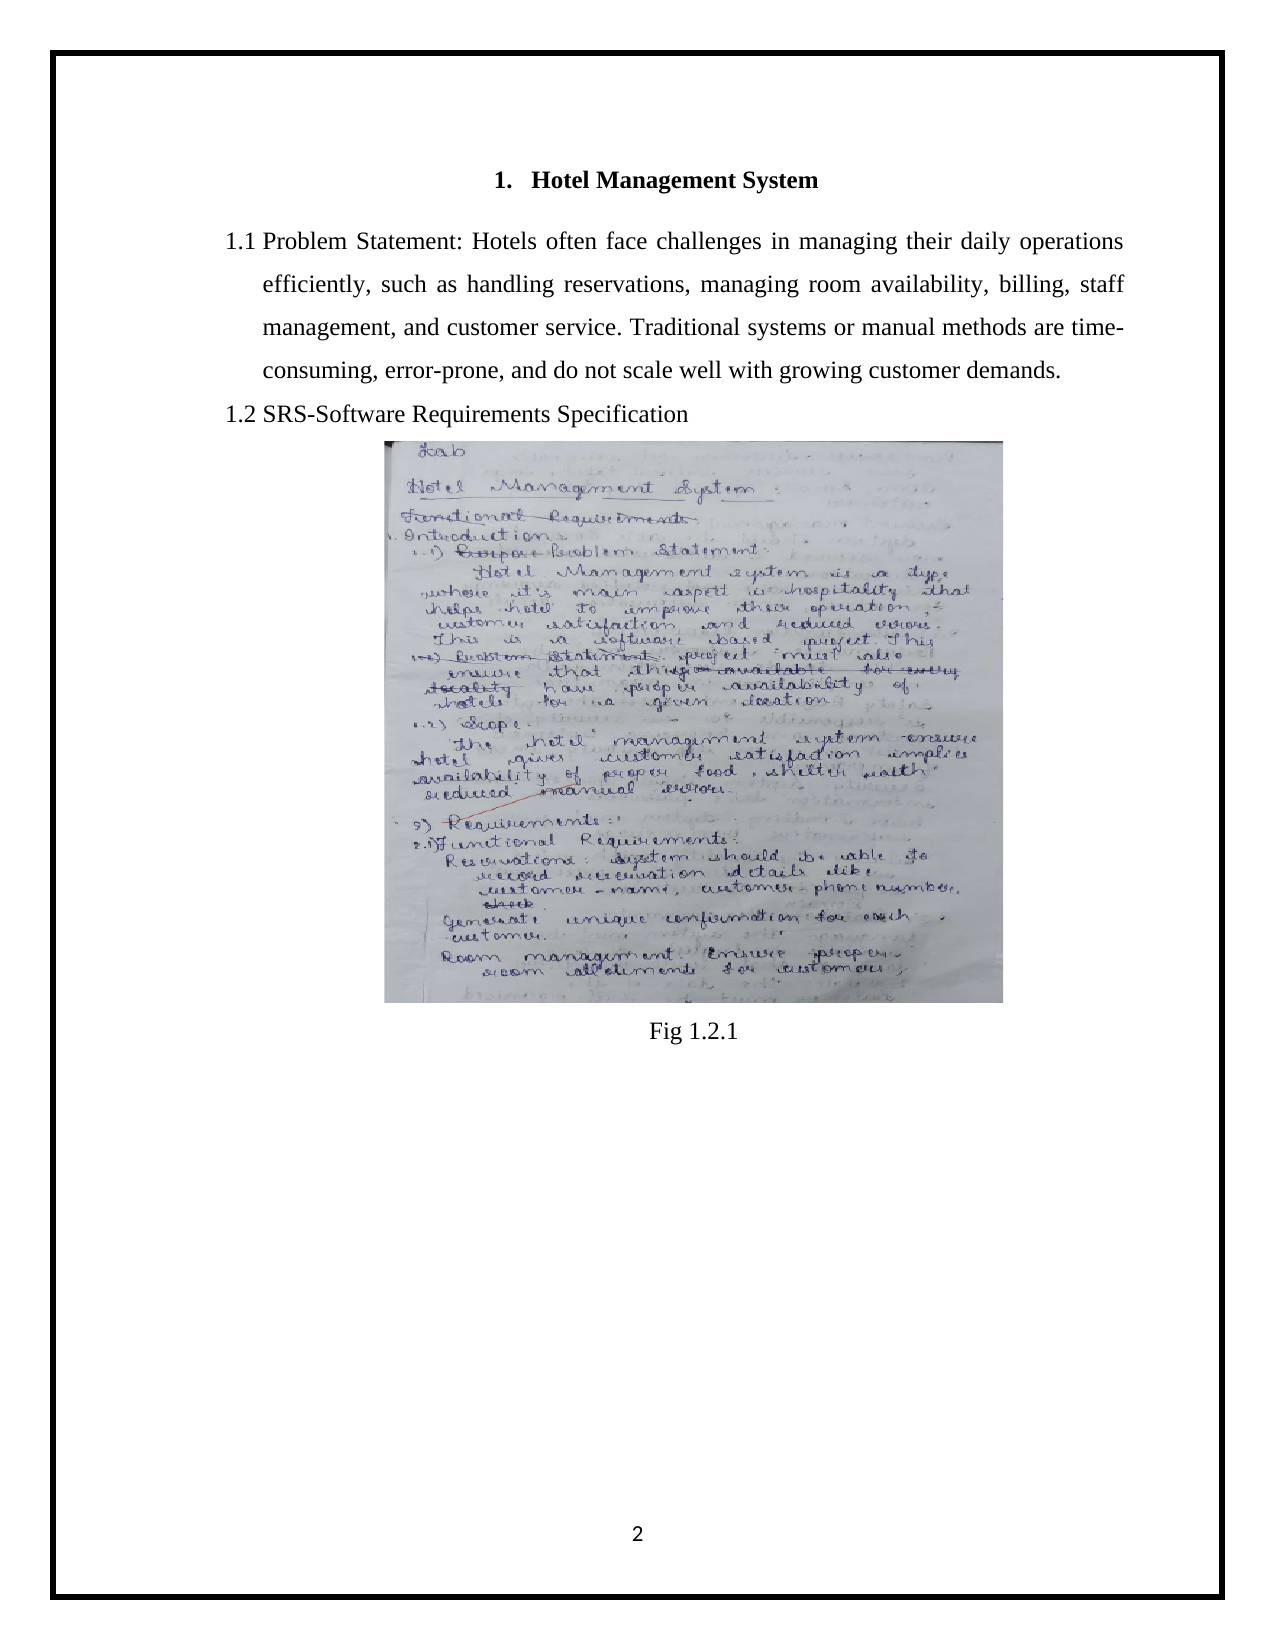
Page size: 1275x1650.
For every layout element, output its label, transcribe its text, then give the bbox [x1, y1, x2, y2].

list SRS-Software Requirements Specification [225, 399, 1125, 427]
list Hotel Management System [187, 165, 1125, 194]
list Problem Statement: Hotels often face challenges in managing their daily operations efficiently, such as handling reservations, managing room availability, billing, staff management, and customer service. Traditional systems or manual methods are time-consuming, error-prone, and do not scale well with growing customer demands. [225, 226, 1125, 384]
list Fig 1.2.1 [262, 1016, 1125, 1045]
picture [384, 441, 1004, 1003]
